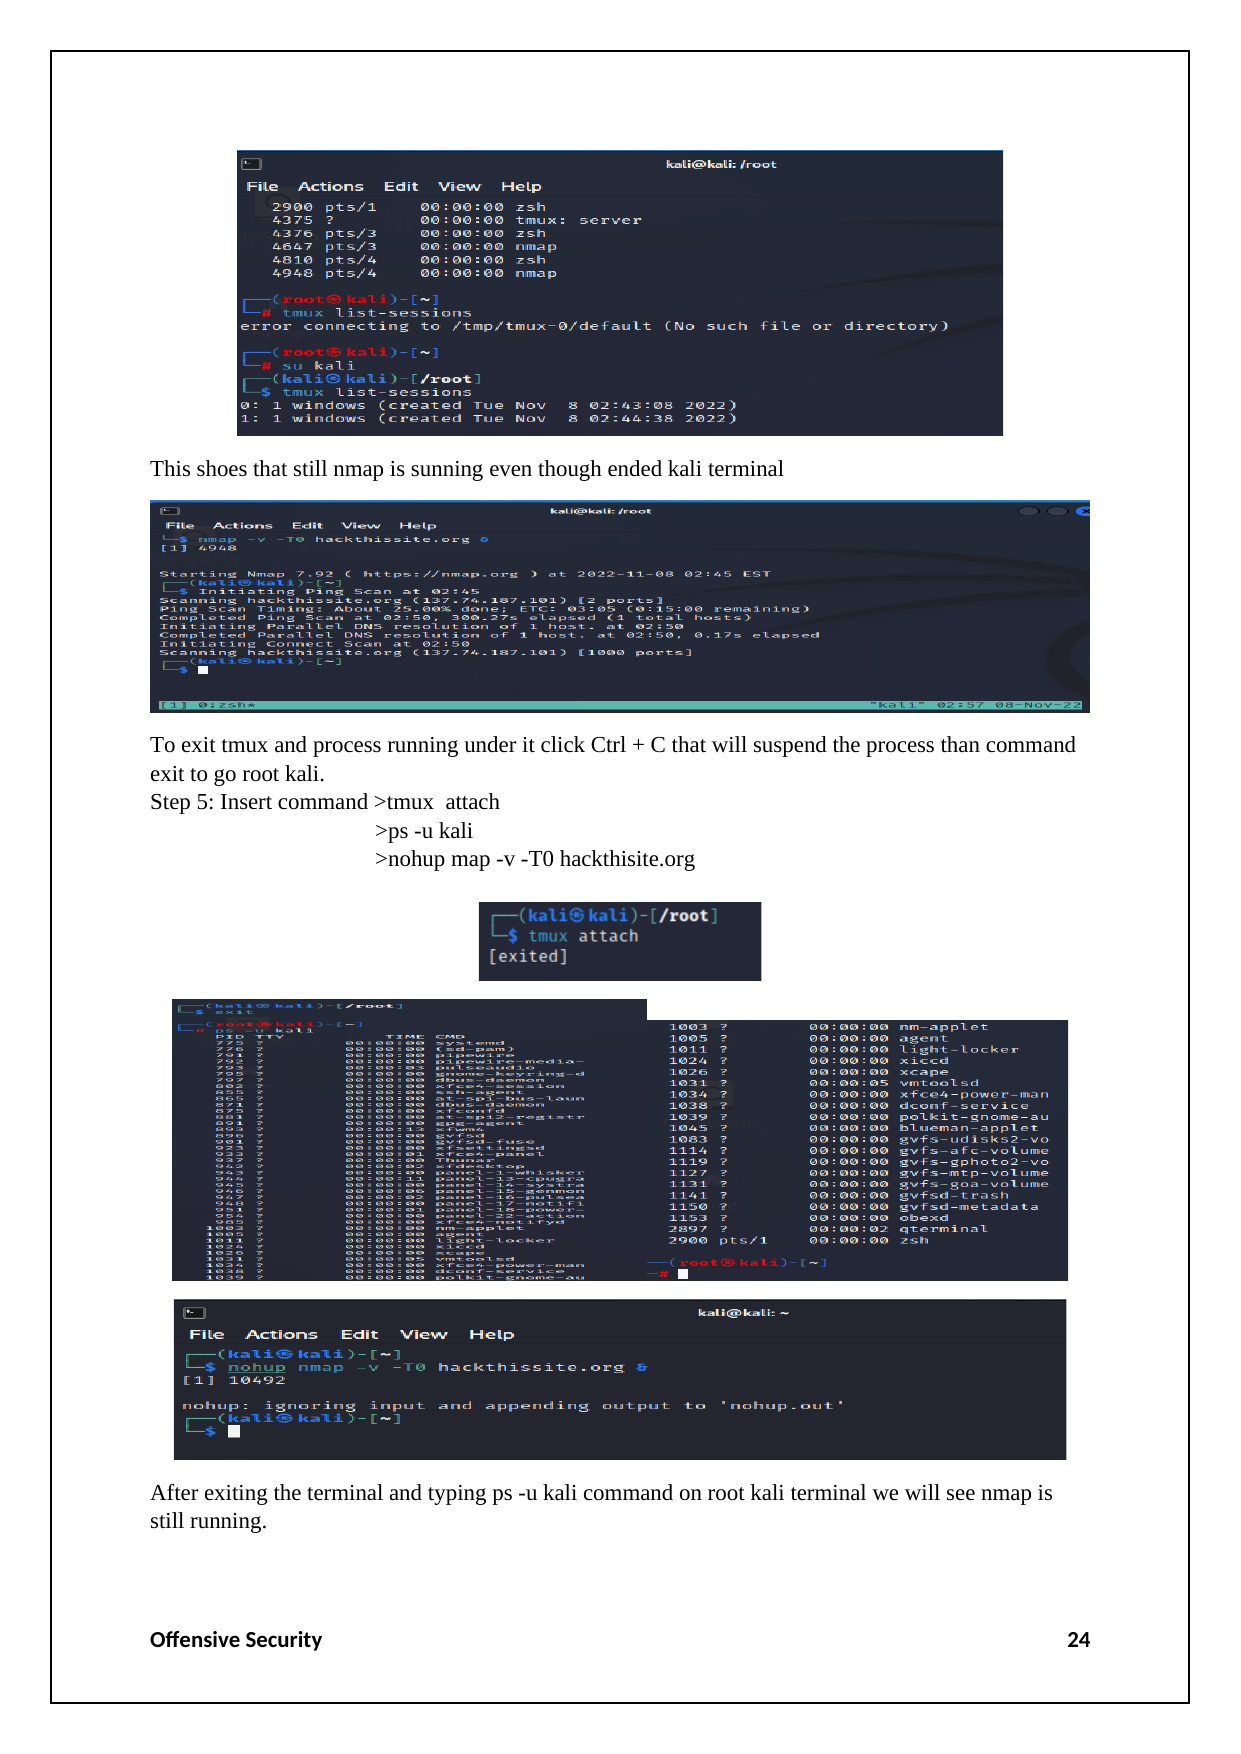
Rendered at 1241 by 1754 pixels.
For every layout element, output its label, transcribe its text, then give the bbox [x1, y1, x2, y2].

picture [478, 902, 762, 981]
picture [173, 1299, 1067, 1460]
text This shoes that still nmap is sunning even though ended kali terminal [150, 455, 1090, 481]
text To exit tmux and process running under it click Ctrl + C that will suspend the process than command exit to go root kali. [150, 731, 1090, 786]
picture [172, 999, 1069, 1281]
text >ps -u kali [375, 817, 1090, 843]
text After exiting the terminal and typing ps -u kali command on root kali terminal we will see nmap is still running. [150, 1479, 1090, 1533]
picture [237, 150, 1004, 436]
text >nohup map -v -T0 hackthisite.org [375, 845, 1090, 871]
text Step 5: Insert command >tmux attach [150, 788, 1090, 814]
picture [150, 500, 1090, 713]
